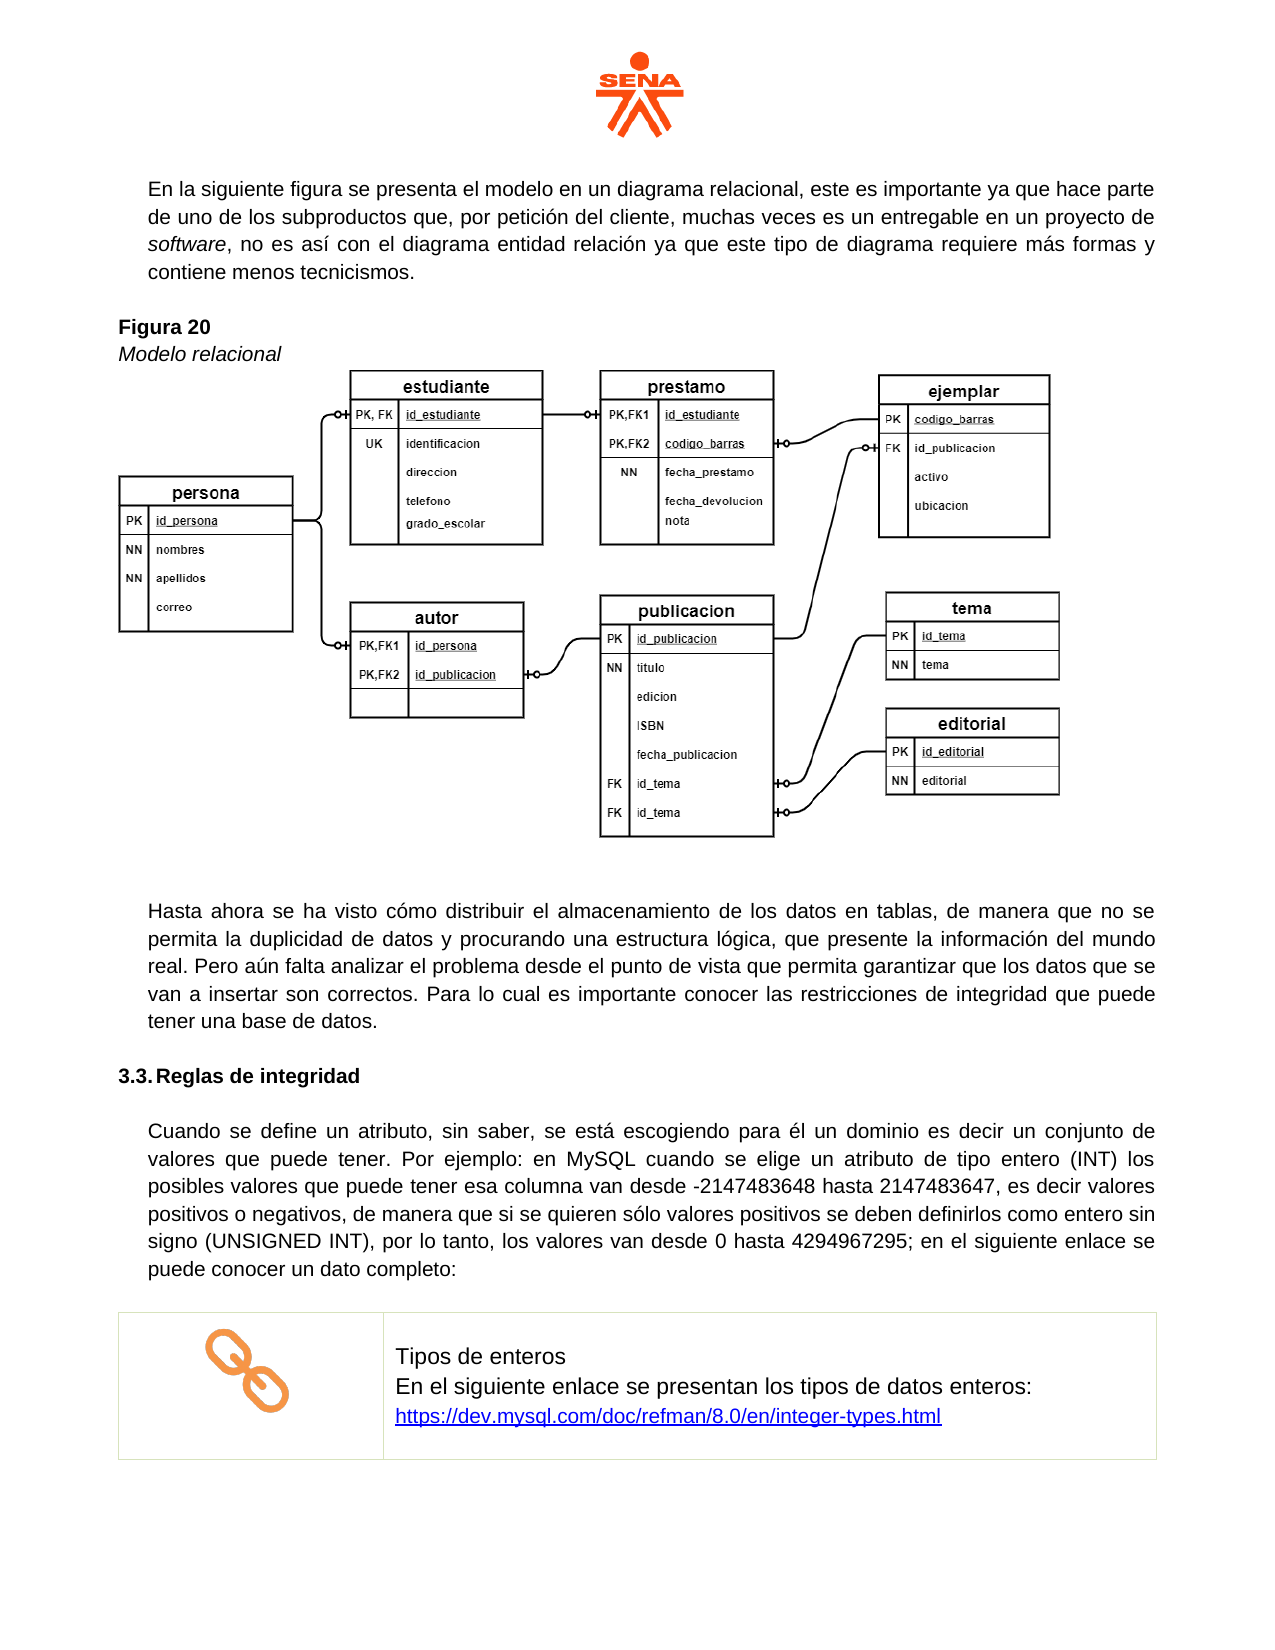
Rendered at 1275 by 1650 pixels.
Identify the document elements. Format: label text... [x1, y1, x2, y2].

picture [585, 48, 690, 142]
text Cuando se define un atributo, sin saber, se está escogiendo para él un dominio es decir un conjunto de valores que puede tener. Por ejemplo: en MySQL cuando se elige un atributo de tipo entero (INT) los posibles valores que puede tener esa columna van desde -2147483648 hasta 2147483647, es decir valores positivos o negativos, de manera que si se quieren sólo valores positivos se deben definirlos como entero sin signo (UNSIGNED INT), por lo tanto, los valores van desde 0 hasta 4294967295; en el siguiente enlace se puede conocer un dato completo: [148, 1119, 1157, 1281]
text En la siguiente figura se presenta el modelo en un diagrama relacional, este es importante ya que hace parte de uno de los subproductos que, por petición del cliente, muchas veces es un entregable en un proyecto de software, no es así con el diagrama entidad relación ya que este tipo de diagrama requiere más formas y contiene menos tecnicismos. [148, 177, 1157, 284]
picture [189, 1312, 305, 1429]
list Reglas de integridad [118, 1064, 1157, 1088]
table_header Tipos de enteros En el siguiente enlace se presentan los tipos de datos enteros: https://dev.mysql.com/doc/refman/8.0/en/integer-types.html [384, 1313, 1156, 1458]
text Hasta ahora se ha visto cómo distribuir el almacenamiento de los datos en tablas, de manera que no se permita la duplicidad de datos y procurando una estructura lógica, que presente la información del mundo real. Pero aún falta analizar el problema desde el punto de vista que permita garantizar que los datos que se van a insertar son correctos. Para lo cual es importante conocer las restricciones de integridad que puede tener una base de datos. [148, 899, 1157, 1033]
picture [118, 370, 1060, 872]
table_header [119, 1313, 383, 1458]
